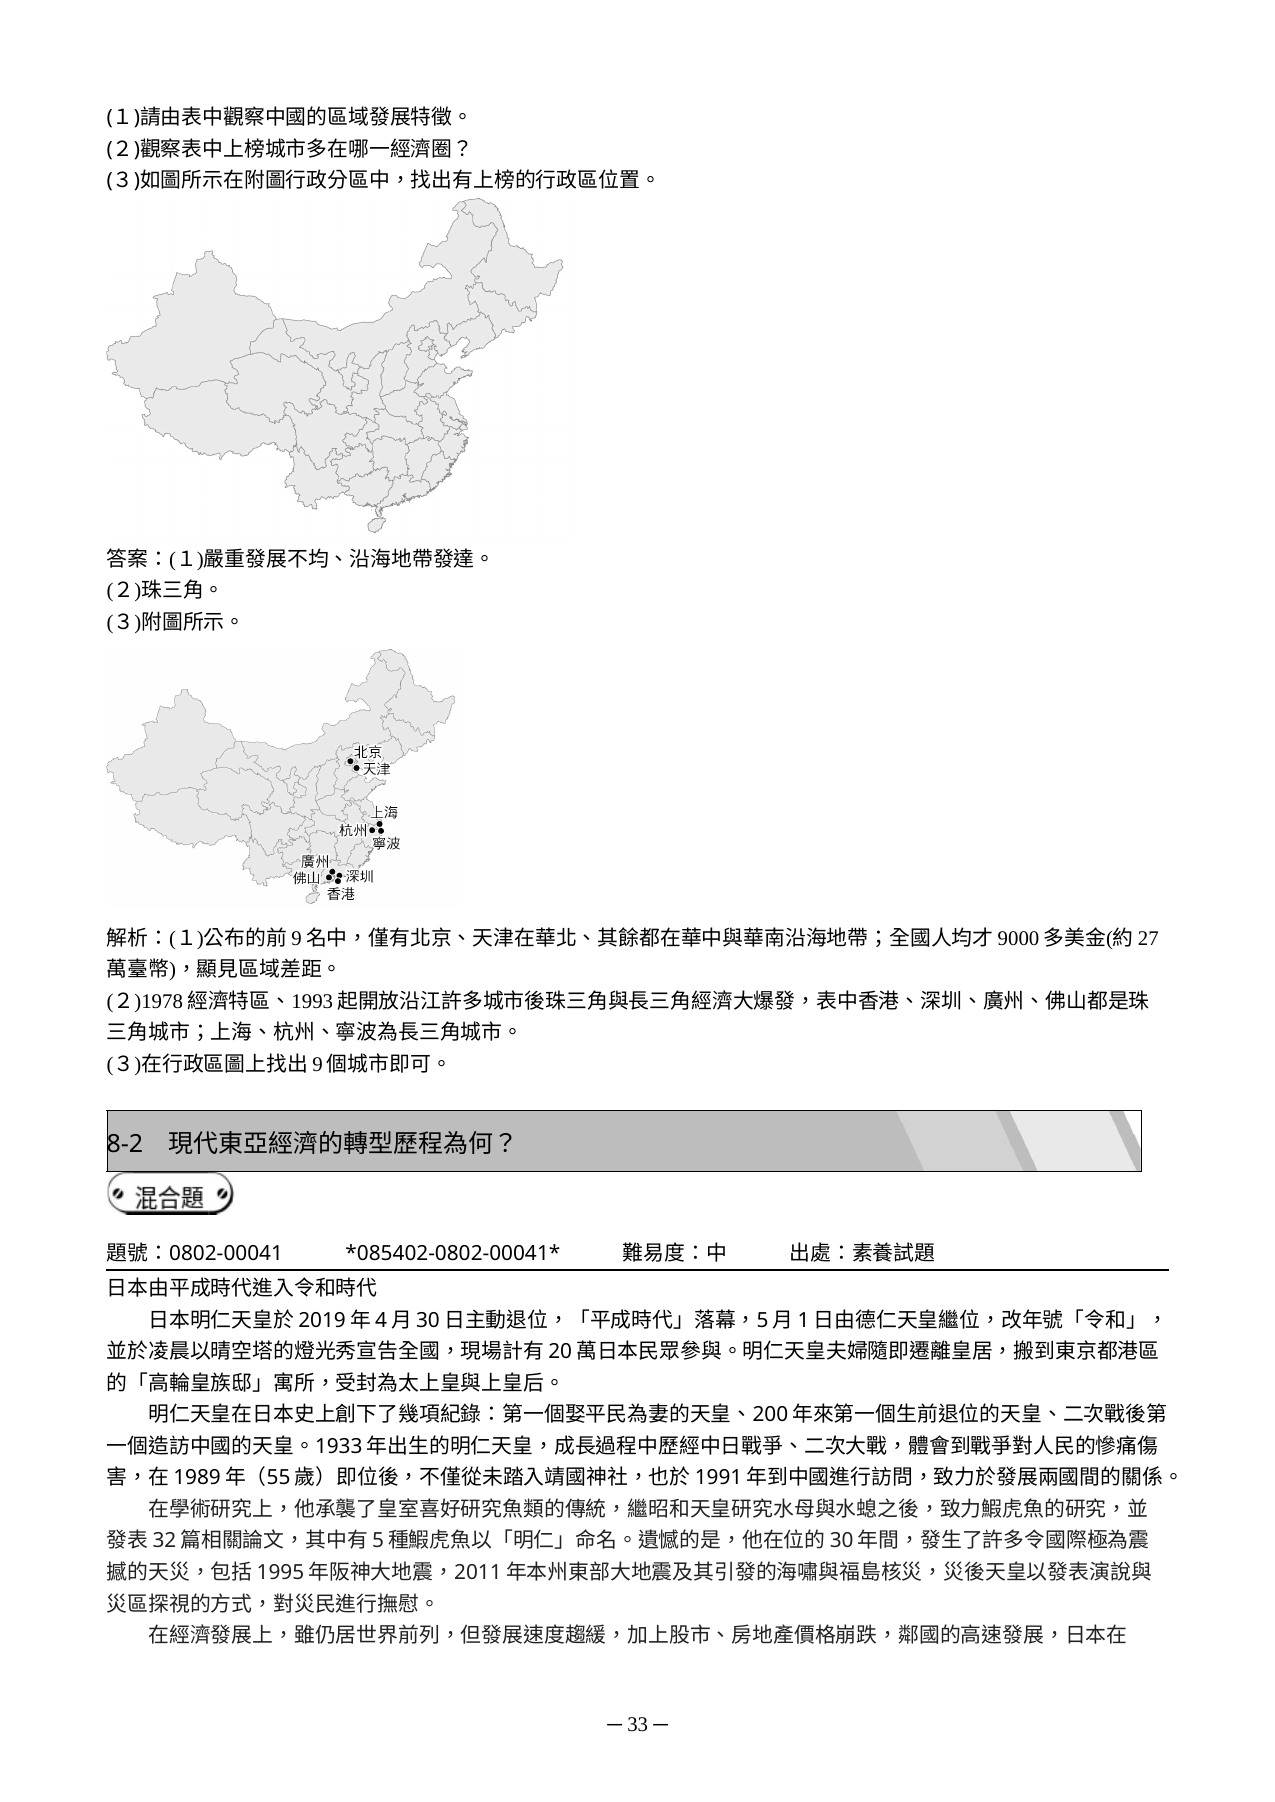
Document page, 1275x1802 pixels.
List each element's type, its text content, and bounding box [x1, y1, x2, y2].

text 題號：0802-00041 *085402-0802-00041* 難易度：中 出處：素養試題 [106, 1236, 1169, 1269]
text 解析：(１)公布的前9名中，僅有北京、天津在華北、其餘都在華中與華南沿海地帶；全國人均才9000多美金(約27萬臺幣)，顯見區域差距。 (２)1978經濟特區、1993起開放沿江許多城市後珠三角與長三角經濟大爆發，表中香港、深圳、廣州、佛山都是珠三角城市；上海、杭州、寧波為長三角城市。 (３)在行政區圖上找出9個城市即可。 [106, 920, 1169, 1078]
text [106, 1271, 1169, 1649]
picture [106, 649, 462, 908]
text 答案：(１)嚴重發展不均、沿海地帶發達。 (２)珠三角。 (３)附圖所示。 [106, 542, 1169, 920]
text 8-2 現代東亞經濟的轉型歷程為何？ [106, 1110, 1169, 1173]
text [106, 100, 1169, 542]
picture [106, 198, 572, 538]
